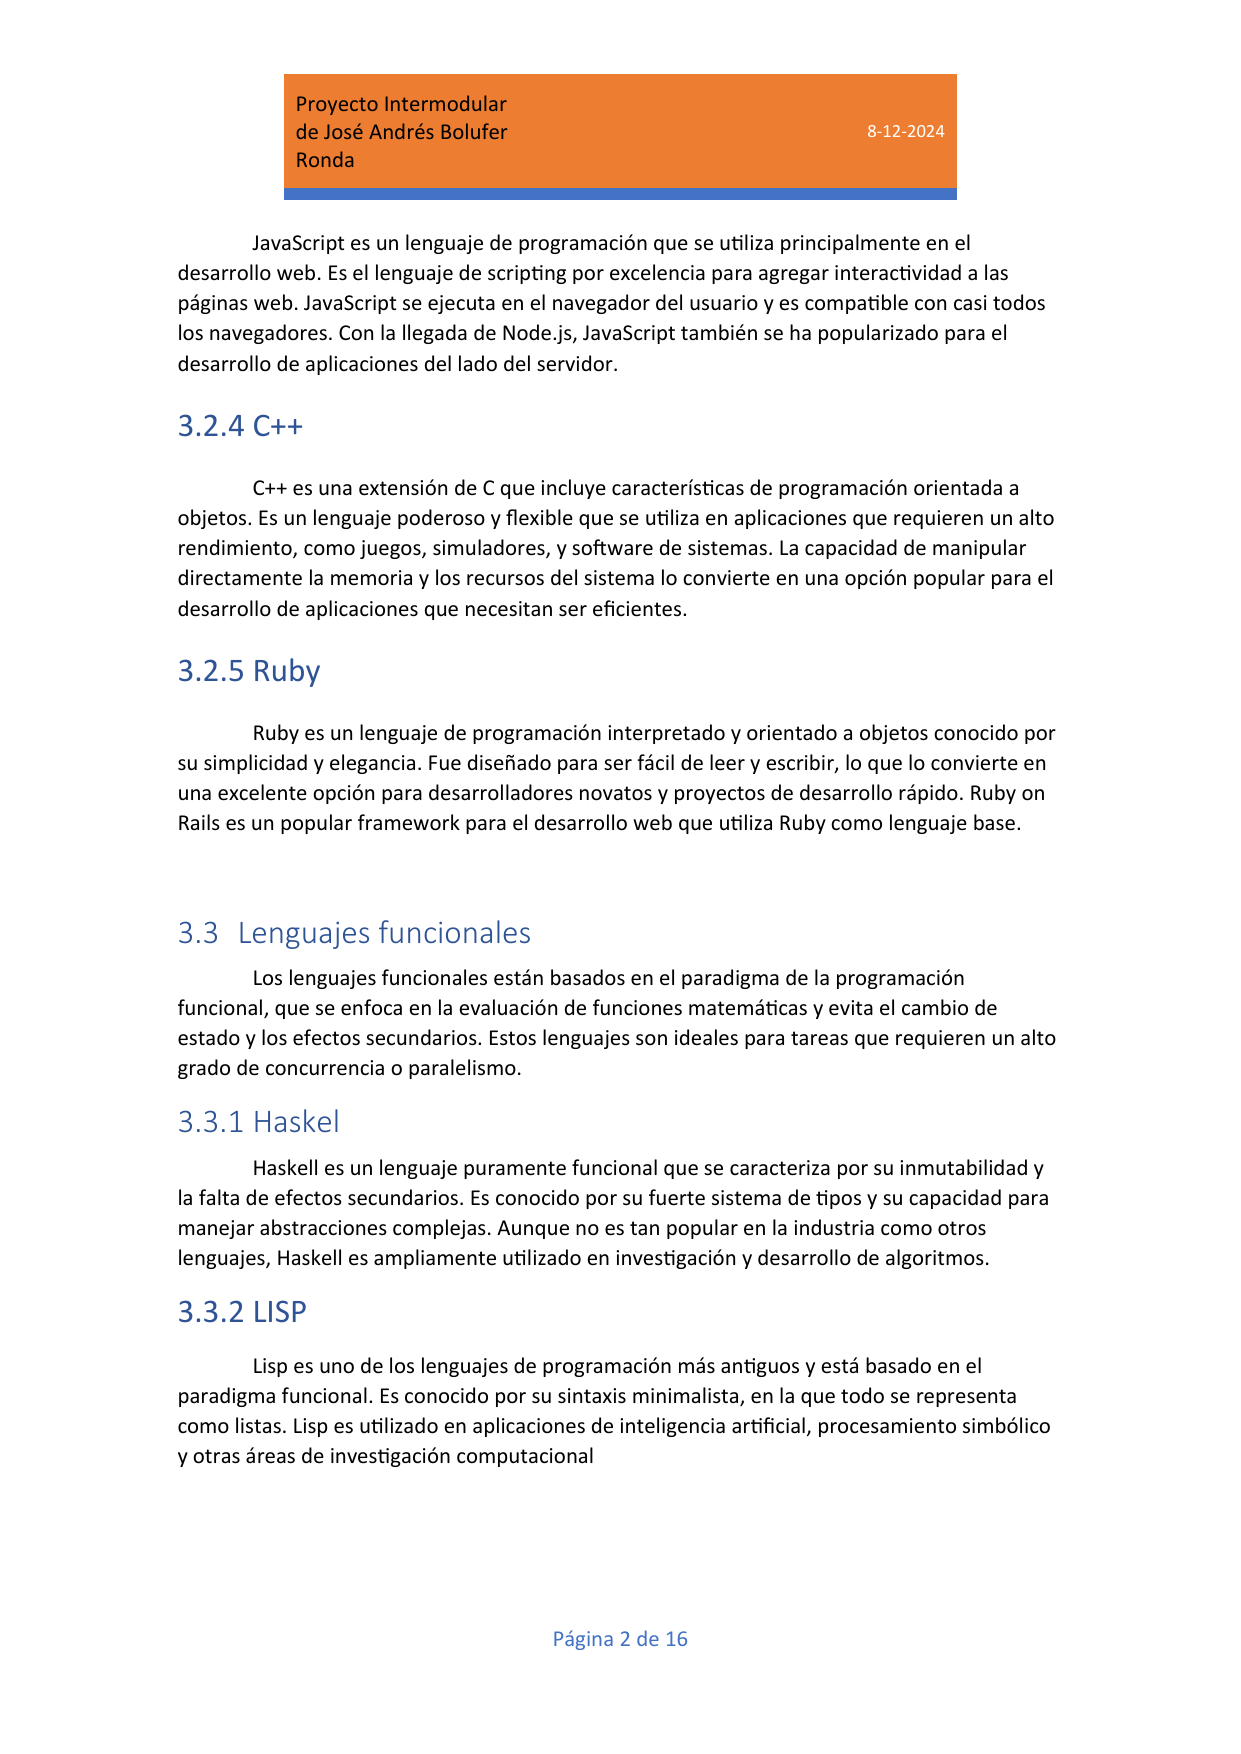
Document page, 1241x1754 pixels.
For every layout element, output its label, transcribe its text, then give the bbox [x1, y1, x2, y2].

text C++ es una extensión de C que incluye características de programación orientada a objetos. Es un lenguaje poderoso y flexible que se utiliza en aplicaciones que requieren un alto rendimiento, como juegos, simuladores, y software de sistemas. La capacidad de manipular directamente la memoria y los recursos del sistema lo convierte en una opción popular para el desarrollo de aplicaciones que necesitan ser eficientes. [177, 473, 1063, 622]
list LISP [177, 1290, 1063, 1331]
list Ruby [177, 649, 1063, 690]
text JavaScript es un lenguaje de programación que se utiliza principalmente en el desarrollo web. Es el lenguaje de scripting por excelencia para agregar interactividad a las páginas web. JavaScript se ejecuta en el navegador del usuario y es compatible con casi todos los navegadores. Con la llegada de Node.js, JavaScript también se ha popularizado para el desarrollo de aplicaciones del lado del servidor. [177, 228, 1063, 377]
subtitle Haskel [177, 1100, 1063, 1141]
subtitle Lenguajes funcionales [177, 911, 1063, 951]
list C++ [177, 404, 1063, 445]
text Ruby es un lenguaje de programación interpretado y orientado a objetos conocido por su simplicidad y elegancia. Fue diseñado para ser fácil de leer y escribir, lo que lo convierte en una excelente opción para desarrolladores novatos y proyectos de desarrollo rápido. Ruby on Rails es un popular framework para el desarrollo web que utiliza Ruby como lenguaje base. [177, 718, 1063, 837]
text Lisp es uno de los lenguajes de programación más antiguos y está basado en el paradigma funcional. Es conocido por su sintaxis minimalista, en la que todo se representa como listas. Lisp es utilizado en aplicaciones de inteligencia artificial, procesamiento simbólico y otras áreas de investigación computacional [177, 1351, 1063, 1469]
text Los lenguajes funcionales están basados en el paradigma de la programación funcional, que se enfoca en la evaluación de funciones matemáticas y evita el cambio de estado y los efectos secundarios. Estos lenguajes son ideales para tareas que requieren un alto grado de concurrencia o paralelismo. [177, 963, 1063, 1082]
text Haskell es un lenguaje puramente funcional que se caracteriza por su inmutabilidad y la falta de efectos secundarios. Es conocido por su fuerte sistema de tipos y su capacidad para manejar abstracciones complejas. Aunque no es tan popular en la industria como otros lenguajes, Haskell es ampliamente utilizado en investigación y desarrollo de algoritmos. [177, 1153, 1063, 1271]
